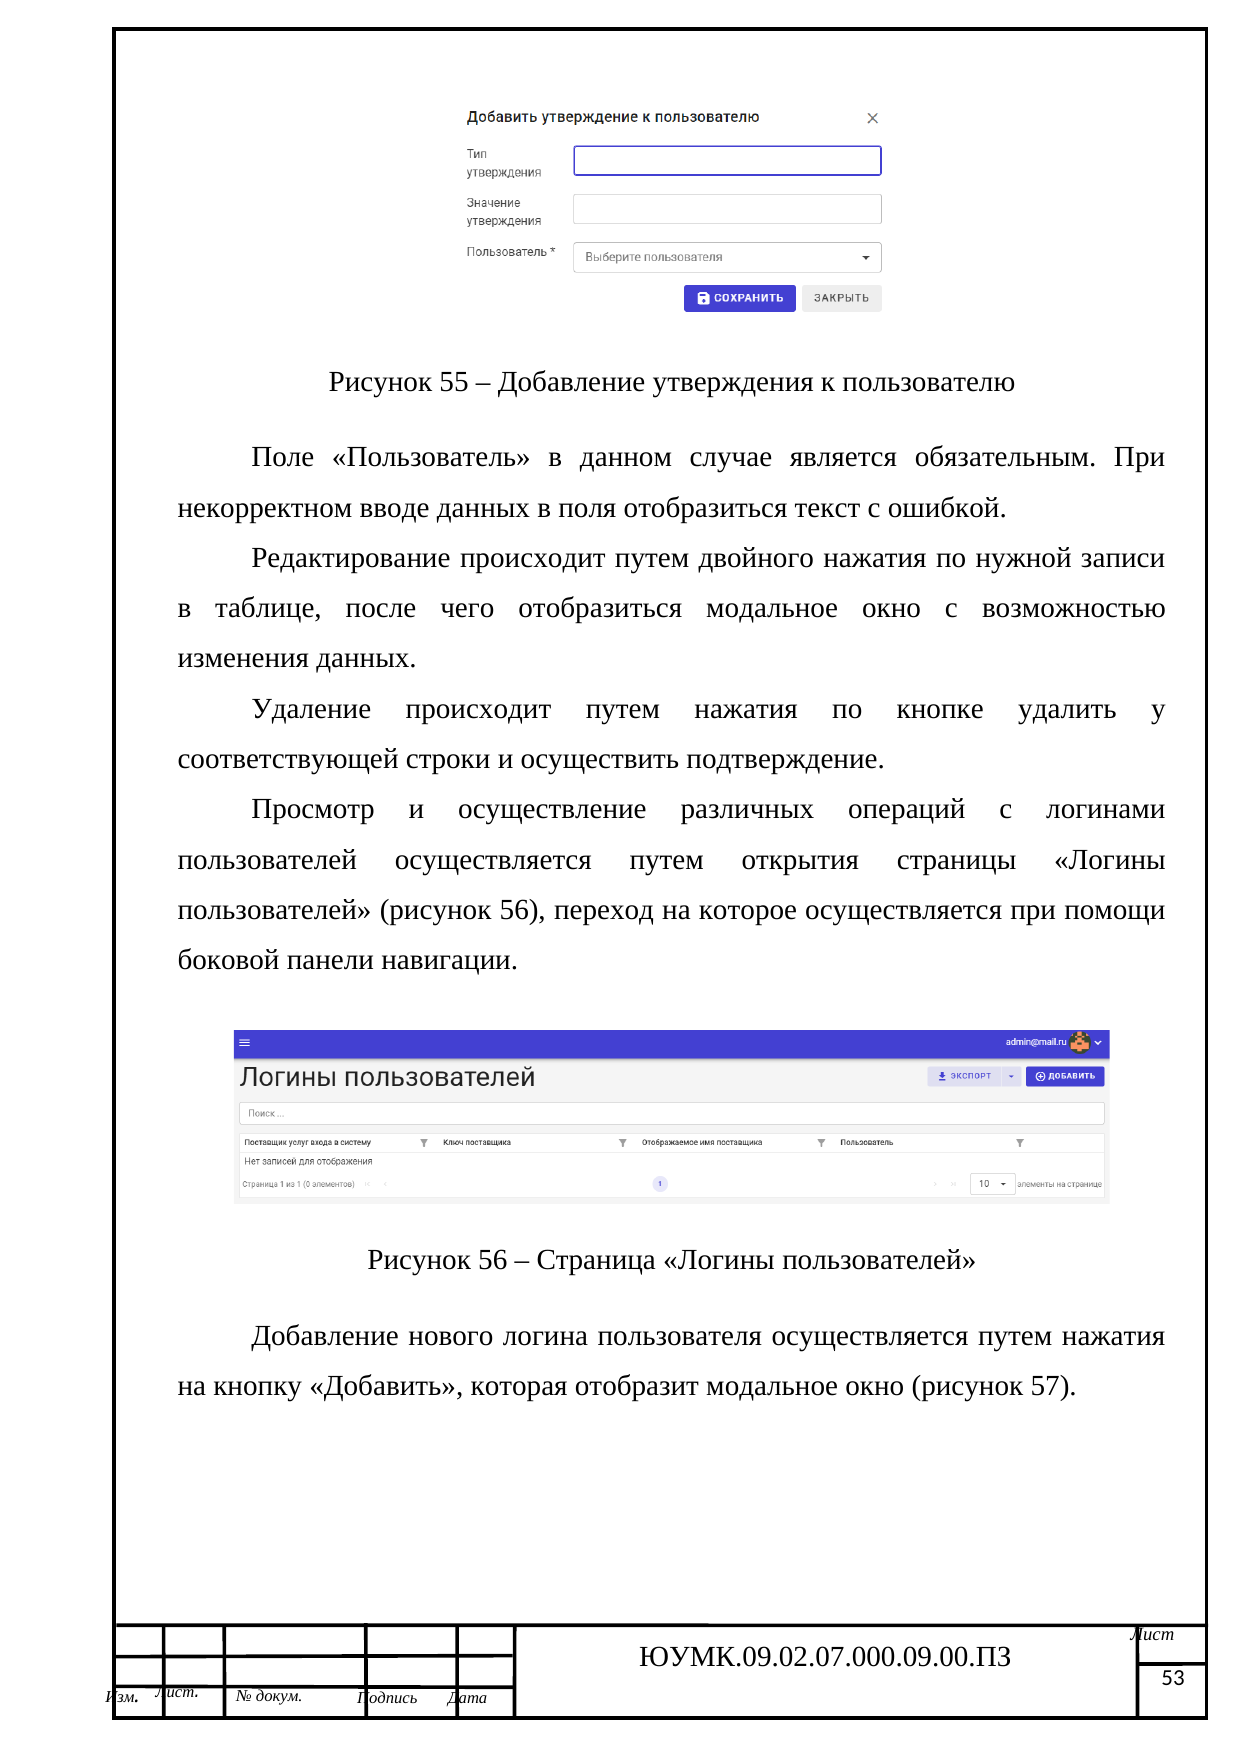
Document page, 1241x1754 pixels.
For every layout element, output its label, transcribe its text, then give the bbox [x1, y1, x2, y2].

text Рисунок 55 – Добавление утверждения к пользователю [177, 364, 1166, 398]
text Добавление нового логина пользователя осуществляется путем нажатия на кнопку «Добавить», которая отобразит модальное окно (рисунок 57). [177, 1318, 1166, 1402]
text Просмотр и осуществление различных операций с логинами пользователей осуществляется путем открытия страницы «Логины пользователей» (рисунок 56), переход на которое осуществляется при помощи боковой панели навигации. [177, 792, 1166, 976]
text Редактирование происходит путем двойного нажатия по нужной записи в таблице, после чего отобразиться модальное окно с возможностью изменения данных. [177, 540, 1166, 674]
text Удаление происходит путем нажатия по кнопке удалить у соответствующей строки и осуществить подтверждение. [177, 691, 1166, 775]
text Поле «Пользователь» в данном случае является обязательным. При некорректном вводе данных в поля отобразиться текст с ошибкой. [177, 439, 1166, 523]
picture [233, 1030, 1110, 1204]
picture [449, 93, 895, 326]
text Рисунок 56 – Страница «Логины пользователей» [177, 1242, 1166, 1276]
